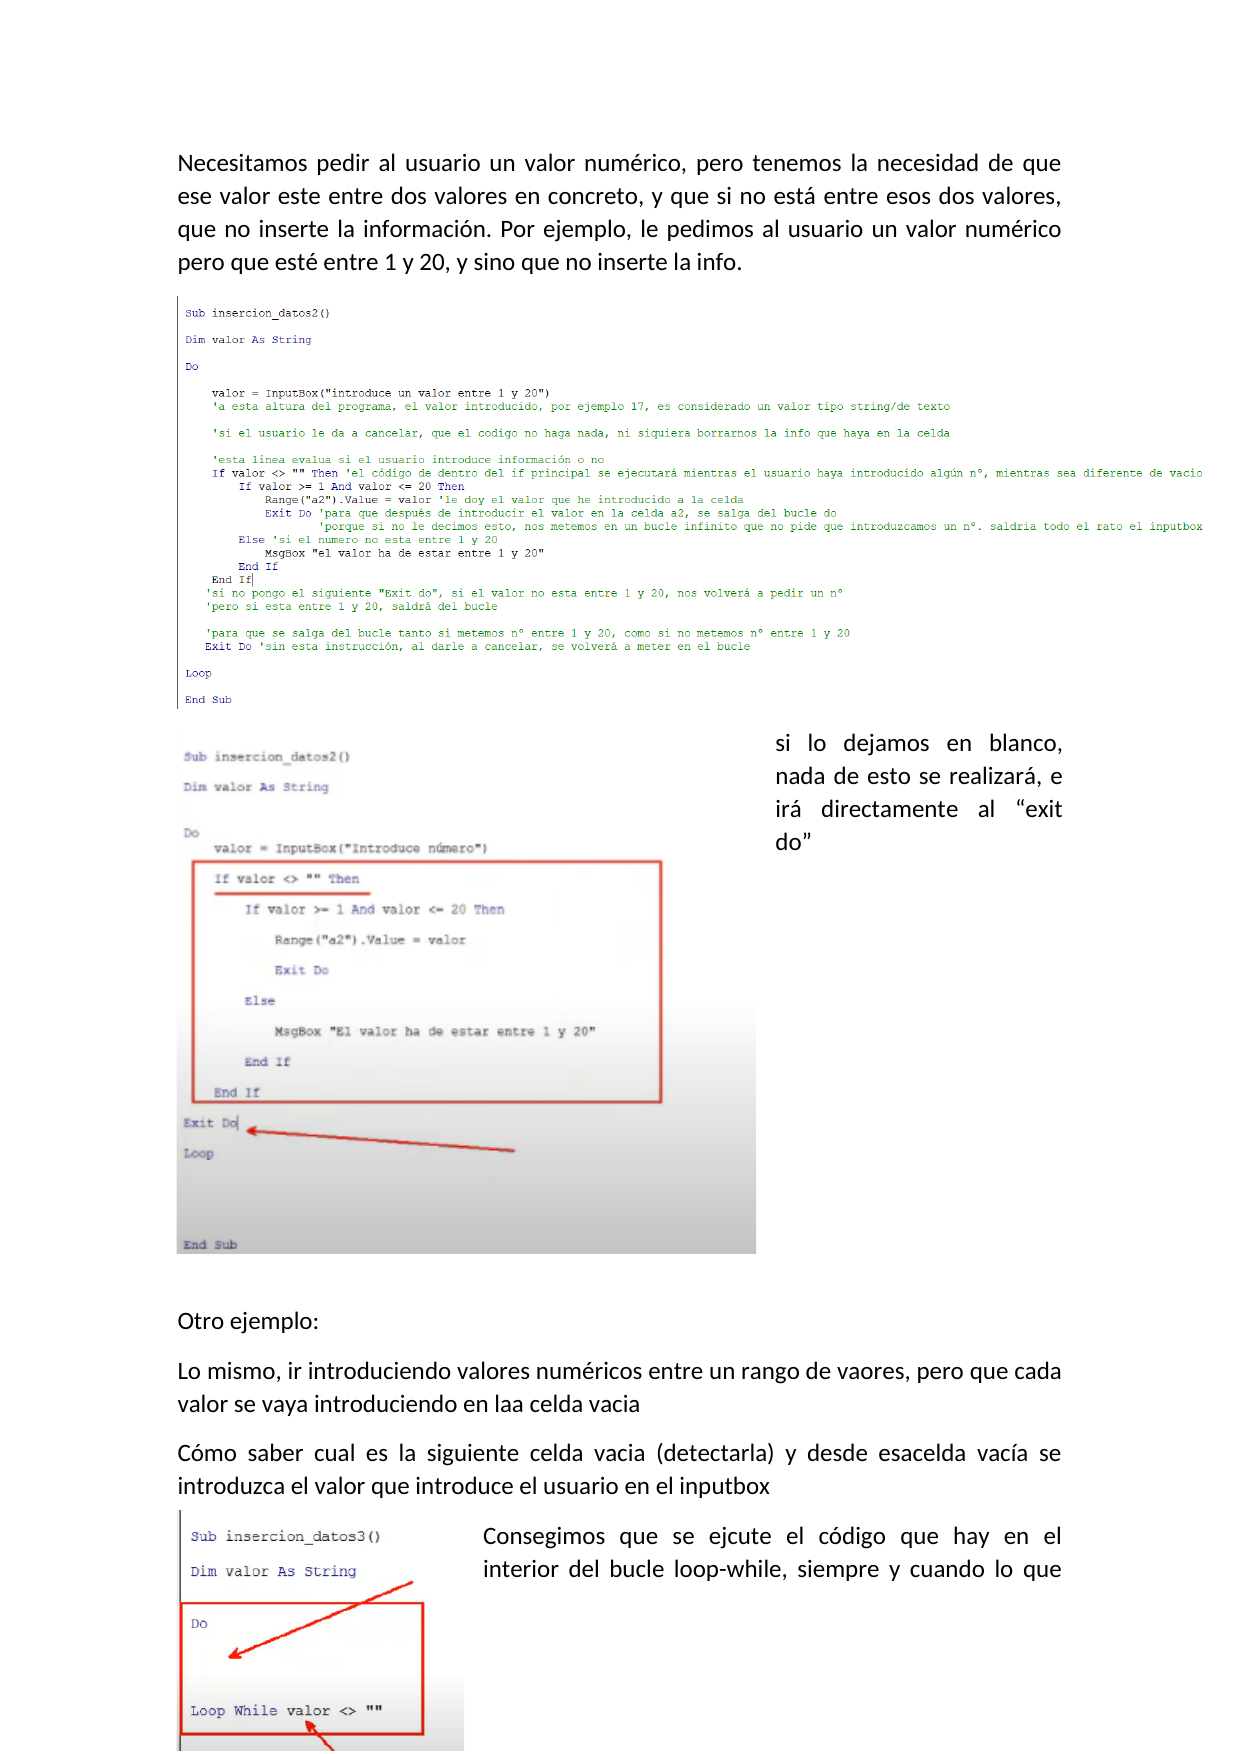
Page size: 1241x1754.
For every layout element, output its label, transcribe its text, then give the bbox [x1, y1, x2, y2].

text si lo dejamos en blanco, nada de esto se realizará, e irá directamente al “exit do” [757, 727, 1063, 857]
text Necesitamos pedir al usuario un valor numérico, pero tenemos la necesidad de que ese valor este entre dos valores en concreto, y que si no está entre esos dos valores, que no inserte la información. Por ejemplo, le pedimos al usuario un valor numérico pero que esté entre 1 y 20, y sino que no inserte la info. [177, 148, 1063, 277]
text Cómo saber cual es la siguiente celda vacia (detectarla) y desde esacelda vacía se introduzca el valor que introduce el usuario en el inputbox [177, 1437, 1063, 1501]
text Lo mismo, ir introduciendo valores numéricos entre un rango de vaores, pero que cada valor se vaya introduciendo en laa celda vacia [177, 1355, 1063, 1418]
picture [177, 296, 1215, 709]
picture [176, 727, 757, 1254]
text Otro ejemplo: [177, 1305, 1063, 1336]
picture [176, 1510, 465, 1751]
